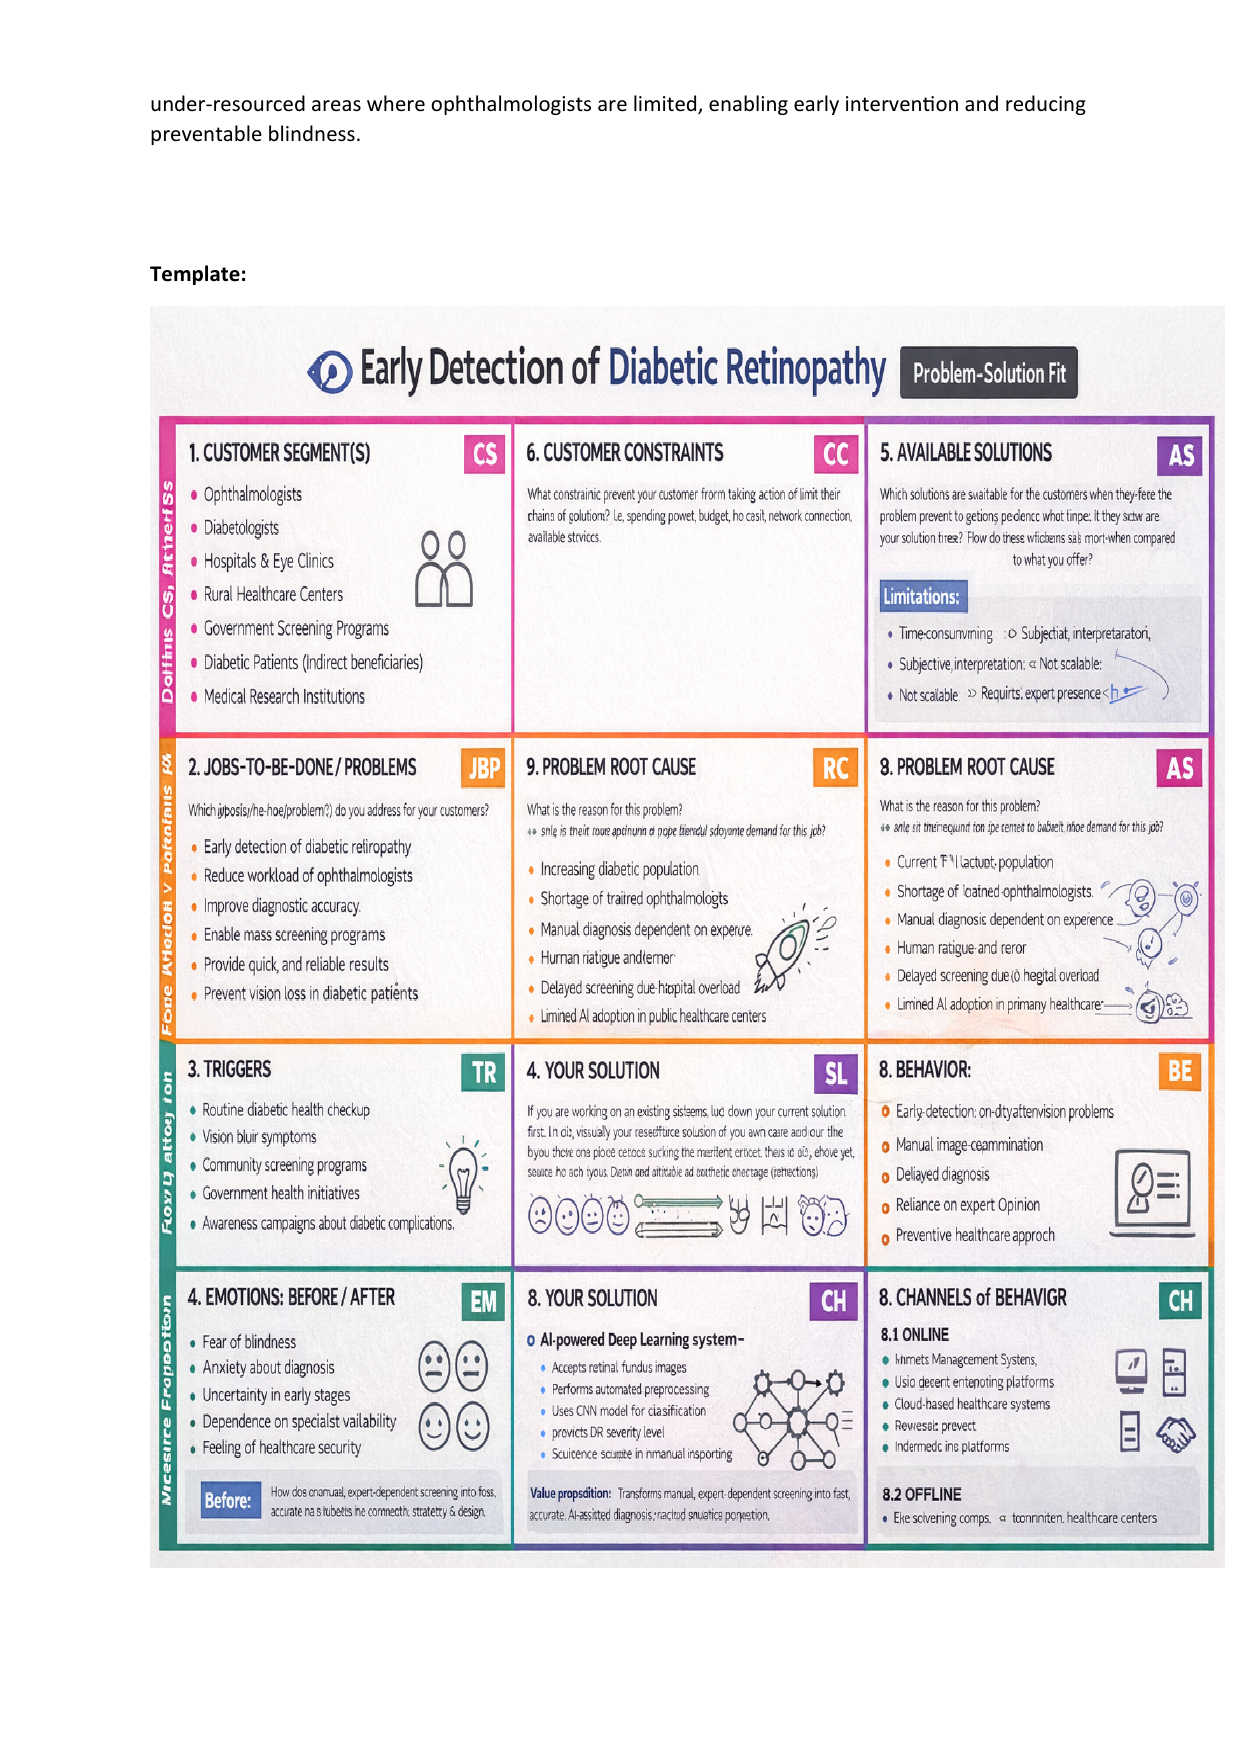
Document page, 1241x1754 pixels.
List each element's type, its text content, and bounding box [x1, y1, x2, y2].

text Template: [150, 259, 1090, 287]
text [150, 89, 1090, 147]
picture [150, 306, 1225, 1568]
